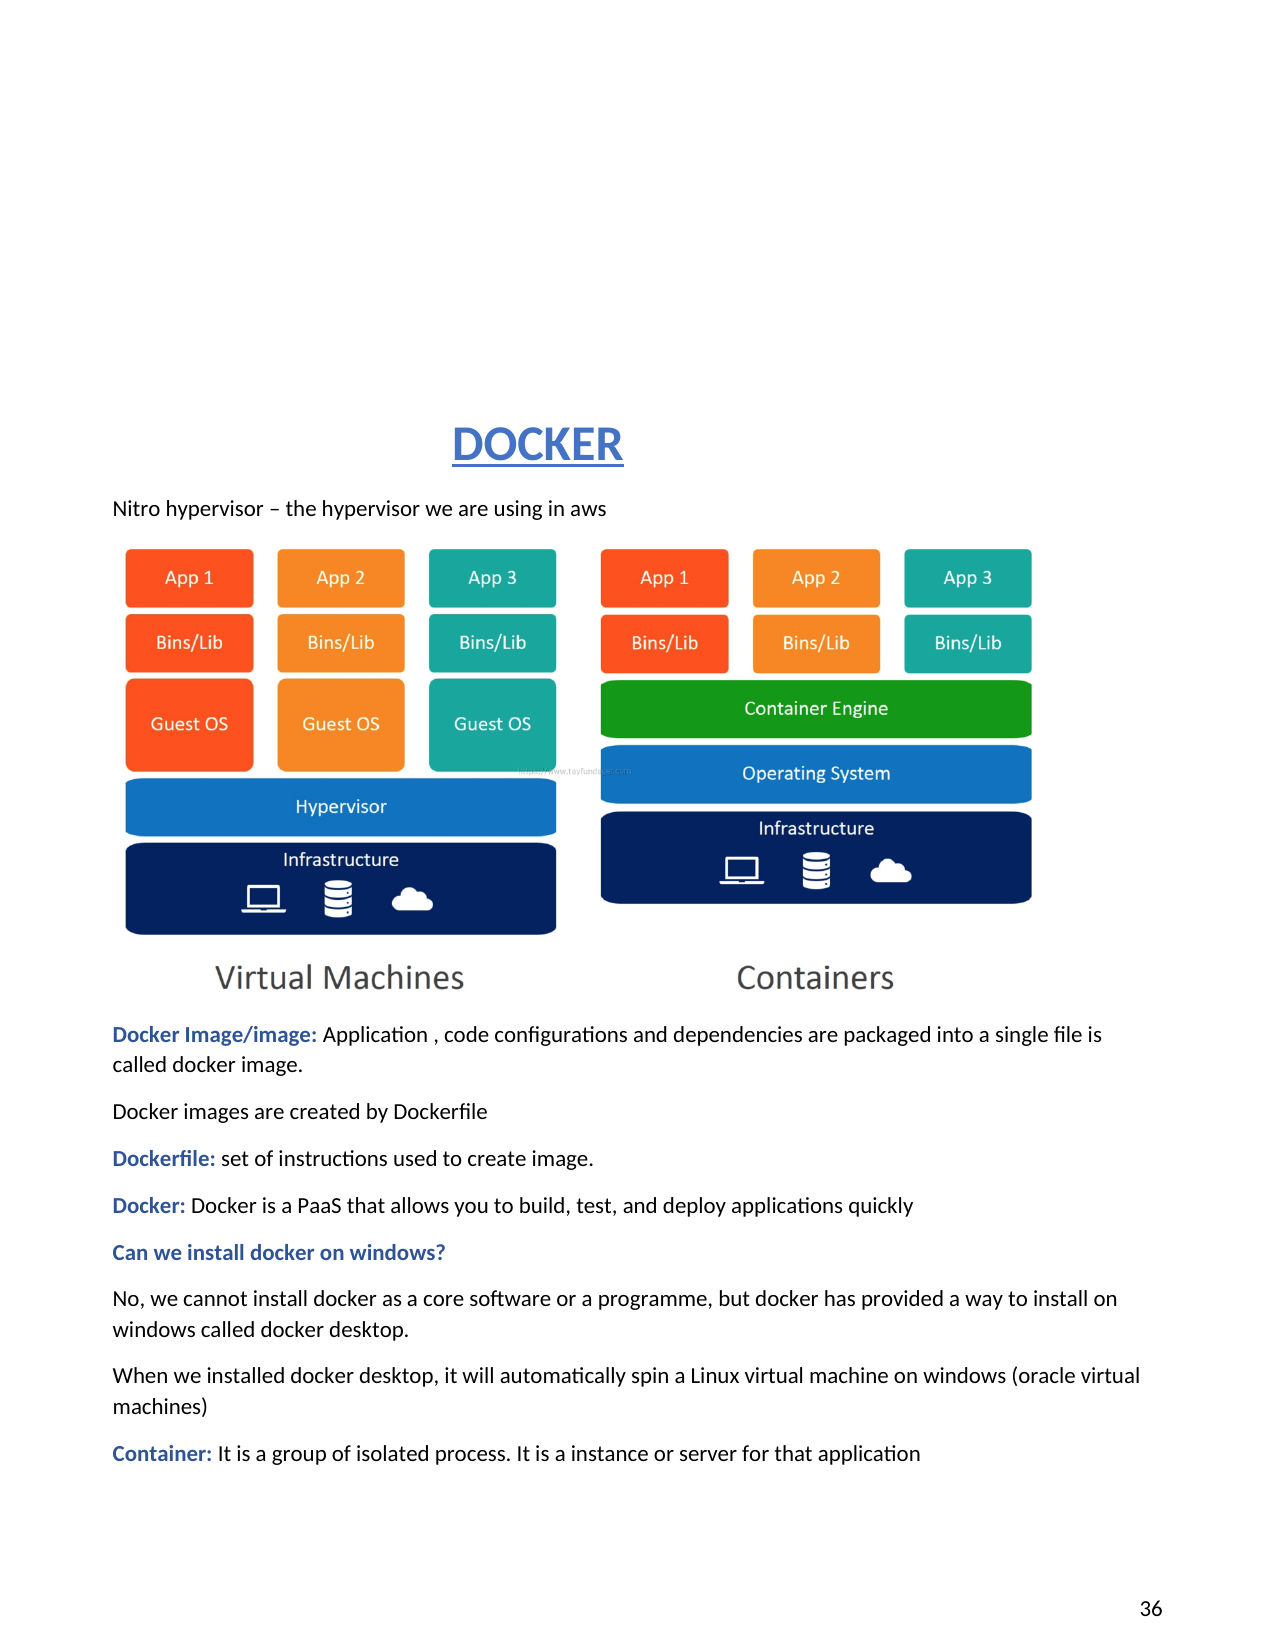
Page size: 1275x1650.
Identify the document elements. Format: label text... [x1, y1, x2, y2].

text Docker images are created by Dockerfile [112, 1097, 1162, 1125]
text Docker Image/image: Application , code configurations and dependencies are packaged into a single file is called docker image. [112, 1020, 1162, 1078]
text Can we install docker on windows? [112, 1238, 1162, 1266]
text Nitro hypervisor – the hypervisor we are using in aws [112, 494, 1162, 522]
text Dockerfile: set of instructions used to create image. [112, 1144, 1162, 1172]
text Container: It is a group of isolated process. It is a instance or server for that application [112, 1439, 1162, 1467]
text Docker: Docker is a PaaS that allows you to build, test, and deploy applications quickly [112, 1191, 1162, 1219]
text DOCKER [112, 412, 1162, 473]
picture [112, 541, 1035, 1002]
text When we installed docker desktop, it will automatically spin a Linux virtual machine on windows (oracle virtual machines) [112, 1362, 1162, 1420]
text No, we cannot install docker as a core software or a programme, but docker has provided a way to install on windows called docker desktop. [112, 1284, 1162, 1343]
